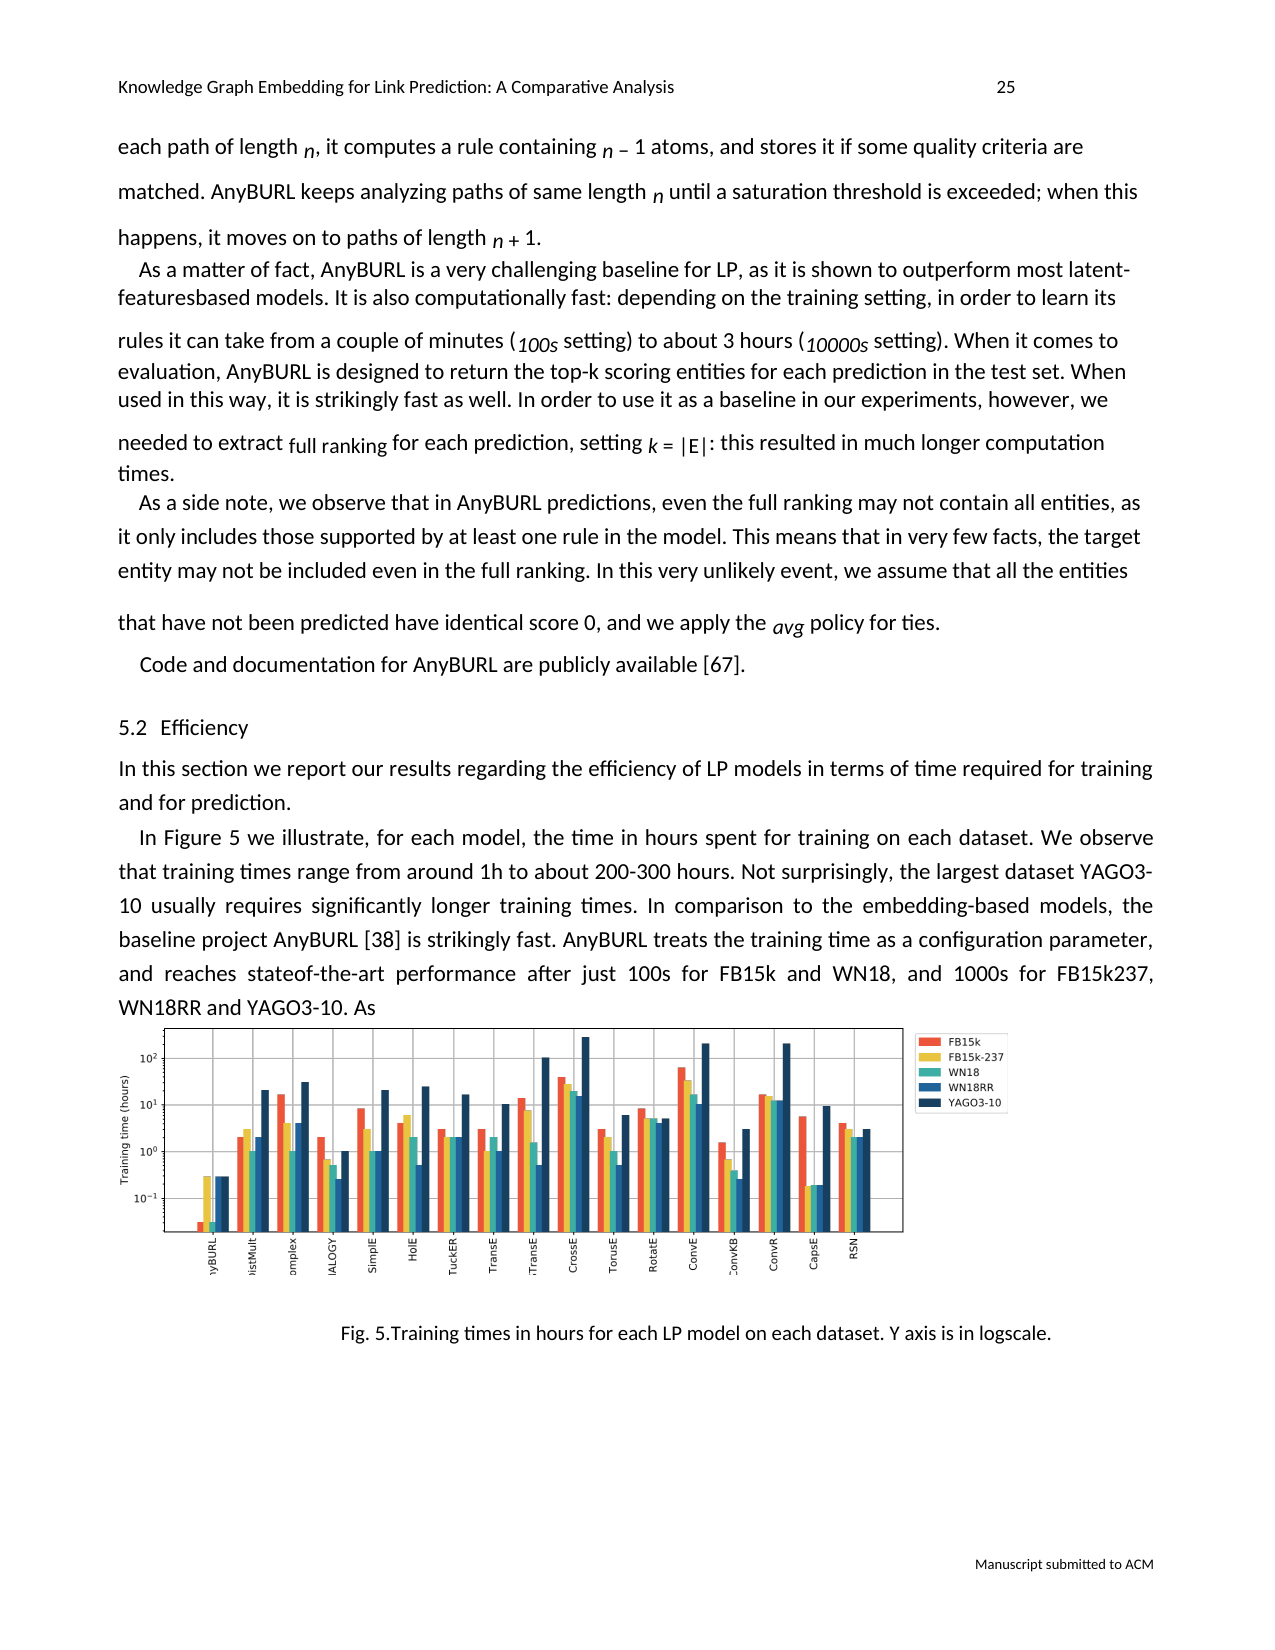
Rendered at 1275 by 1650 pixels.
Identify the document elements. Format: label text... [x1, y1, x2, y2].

picture [119, 1027, 1008, 1275]
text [118, 118, 1157, 254]
text Fig. 5. Training times in hours for each LP model on each dataset. Y axis is in logscale. [118, 1321, 1157, 1346]
text In this section we report our results regarding the efficiency of LP models in terms of time required for training and for prediction. [118, 754, 1156, 816]
text In Figure 5 we illustrate, for each model, the time in hours spent for training on each dataset. We observe that training times range from around 1h to about 200-300 hours. Not surprisingly, the largest dataset YAGO3-10 usually requires significantly longer training times. In comparison to the embedding-based models, the baseline project AnyBURL [38] is strikingly fast. AnyBURL treats the training time as a configuration parameter, and reaches stateof-the-art performance after just 100s for FB15k and WN18, and 1000s for FB15k237, WN18RR and YAGO3-10. As [118, 823, 1156, 1021]
text 5.2 Efficiency [118, 713, 1157, 741]
text As a matter of fact, AnyBURL is a very challenging baseline for LP, as it is shown to outperform most latent-featuresbased models. It is also computationally fast: depending on the training setting, in order to learn its rules it can take from a couple of minutes (100s setting) to about 3 hours (10000s setting). When it comes to evaluation, AnyBURL is designed to return the top-k scoring entities for each prediction in the test set. When used in this way, it is strikingly fast as well. In order to use it as a baseline in our experiments, however, we needed to extract full ranking for each prediction, setting k = |E|: this resulted in much longer computation times. [118, 256, 1157, 487]
text As a side note, we observe that in AnyBURL predictions, even the full ranking may not contain all entities, as it only includes those supported by at least one rule in the model. This means that in very few facts, the target entity may not be included even in the full ranking. In this very unlikely event, we assume that all the entities that have not been predicted have identical score 0, and we apply the avg policy for ties. [118, 488, 1157, 640]
text Code and documentation for AnyBURL are publicly available [67]. [139, 651, 1156, 678]
